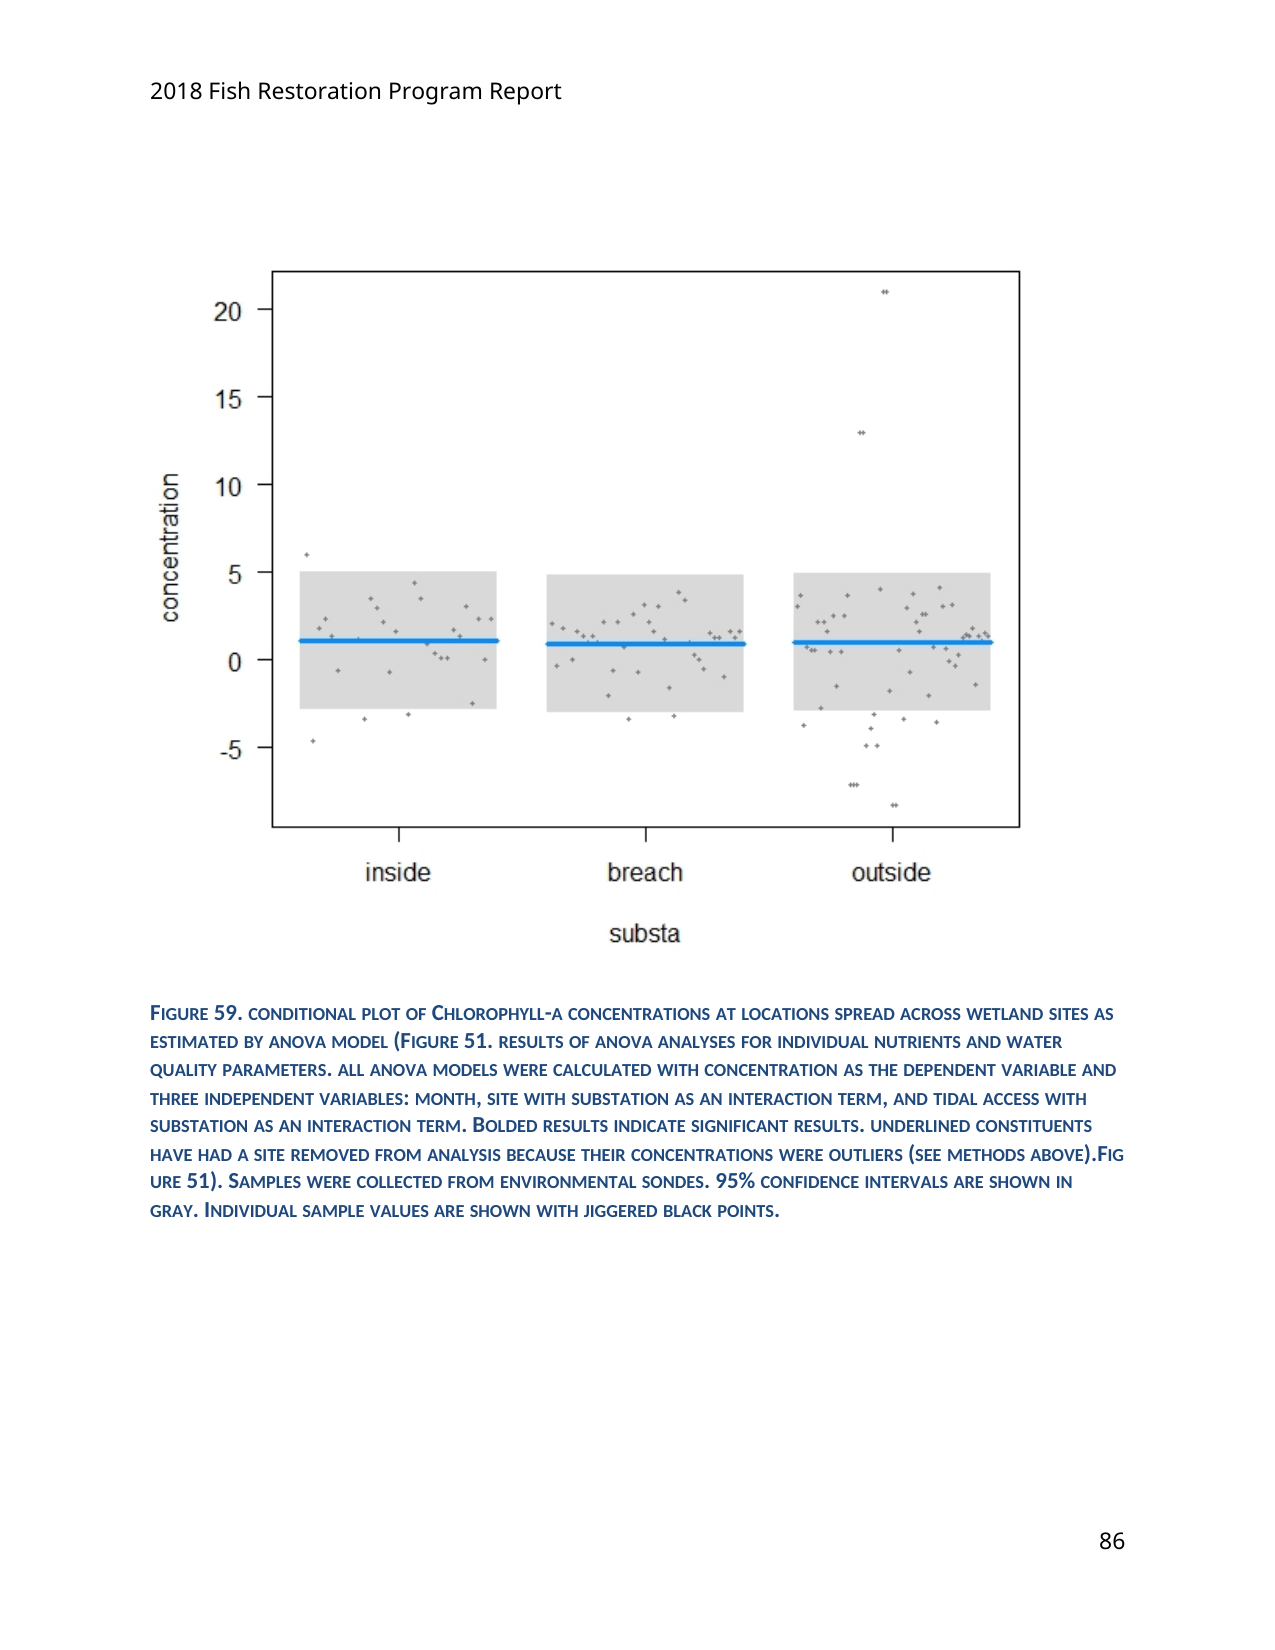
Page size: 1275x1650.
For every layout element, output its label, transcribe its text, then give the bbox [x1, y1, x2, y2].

text Figure . conditional plot of Chlorophyll-a concentrations at locations spread across wetland sites as estimated by anova model (Figure 51). Samples were collected from environmental sondes. 95% confidence intervals are shown in gray. Individual sample values are shown with jiggered black points. [150, 998, 1125, 1223]
picture [150, 150, 1083, 980]
